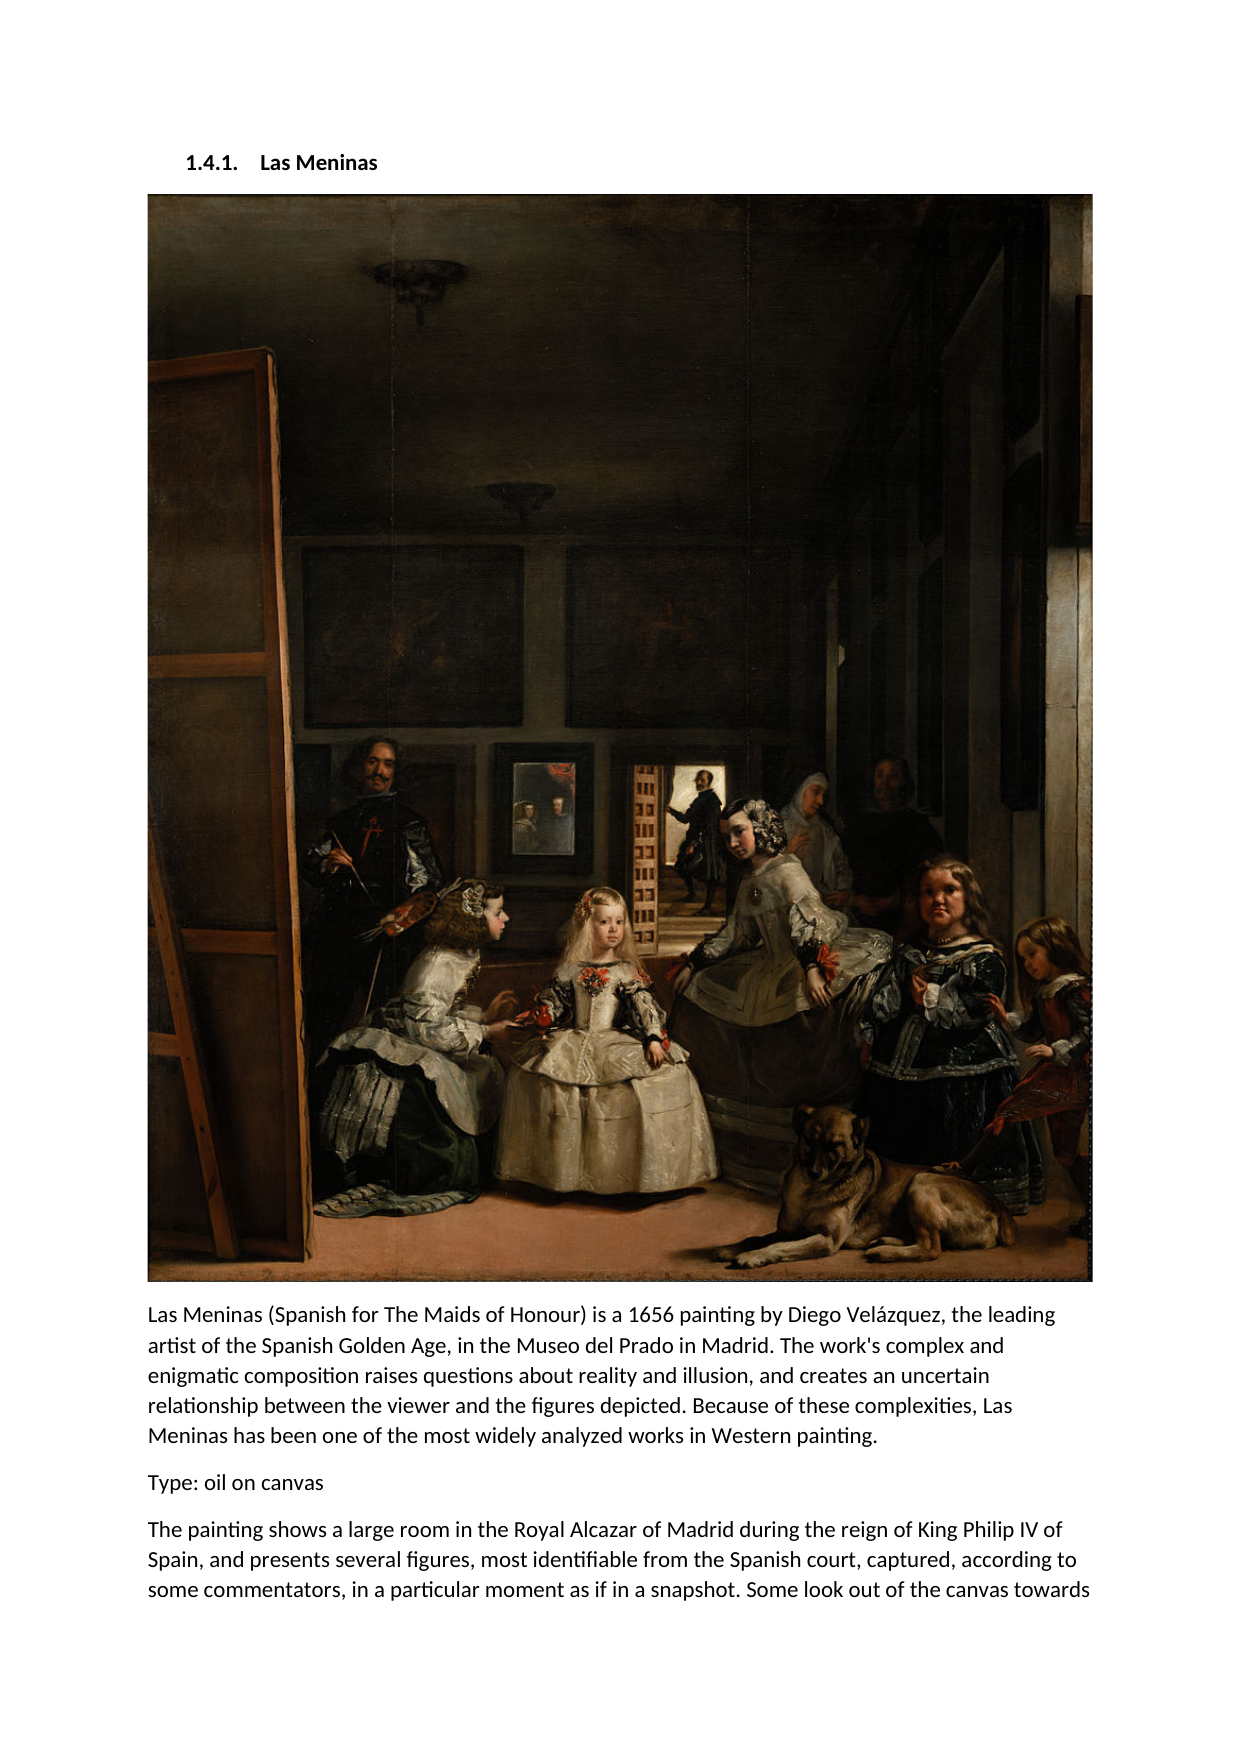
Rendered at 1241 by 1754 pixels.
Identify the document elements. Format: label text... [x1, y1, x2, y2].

text Type: oil on canvas [148, 1468, 1093, 1496]
list Las Meninas [185, 148, 1093, 176]
picture [147, 194, 1093, 1282]
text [148, 1515, 1093, 1604]
text Las Meninas (Spanish for The Maids of Honour) is a 1656 painting by Diego Velázquez, the leading artist of the Spanish Golden Age, in the Museo del Prado in Madrid. The work's complex and enigmatic composition raises questions about reality and illusion, and creates an uncertain relationship between the viewer and the figures depicted. Because of these complexities, Las Meninas has been one of the most widely analyzed works in Western painting. [148, 1301, 1093, 1449]
